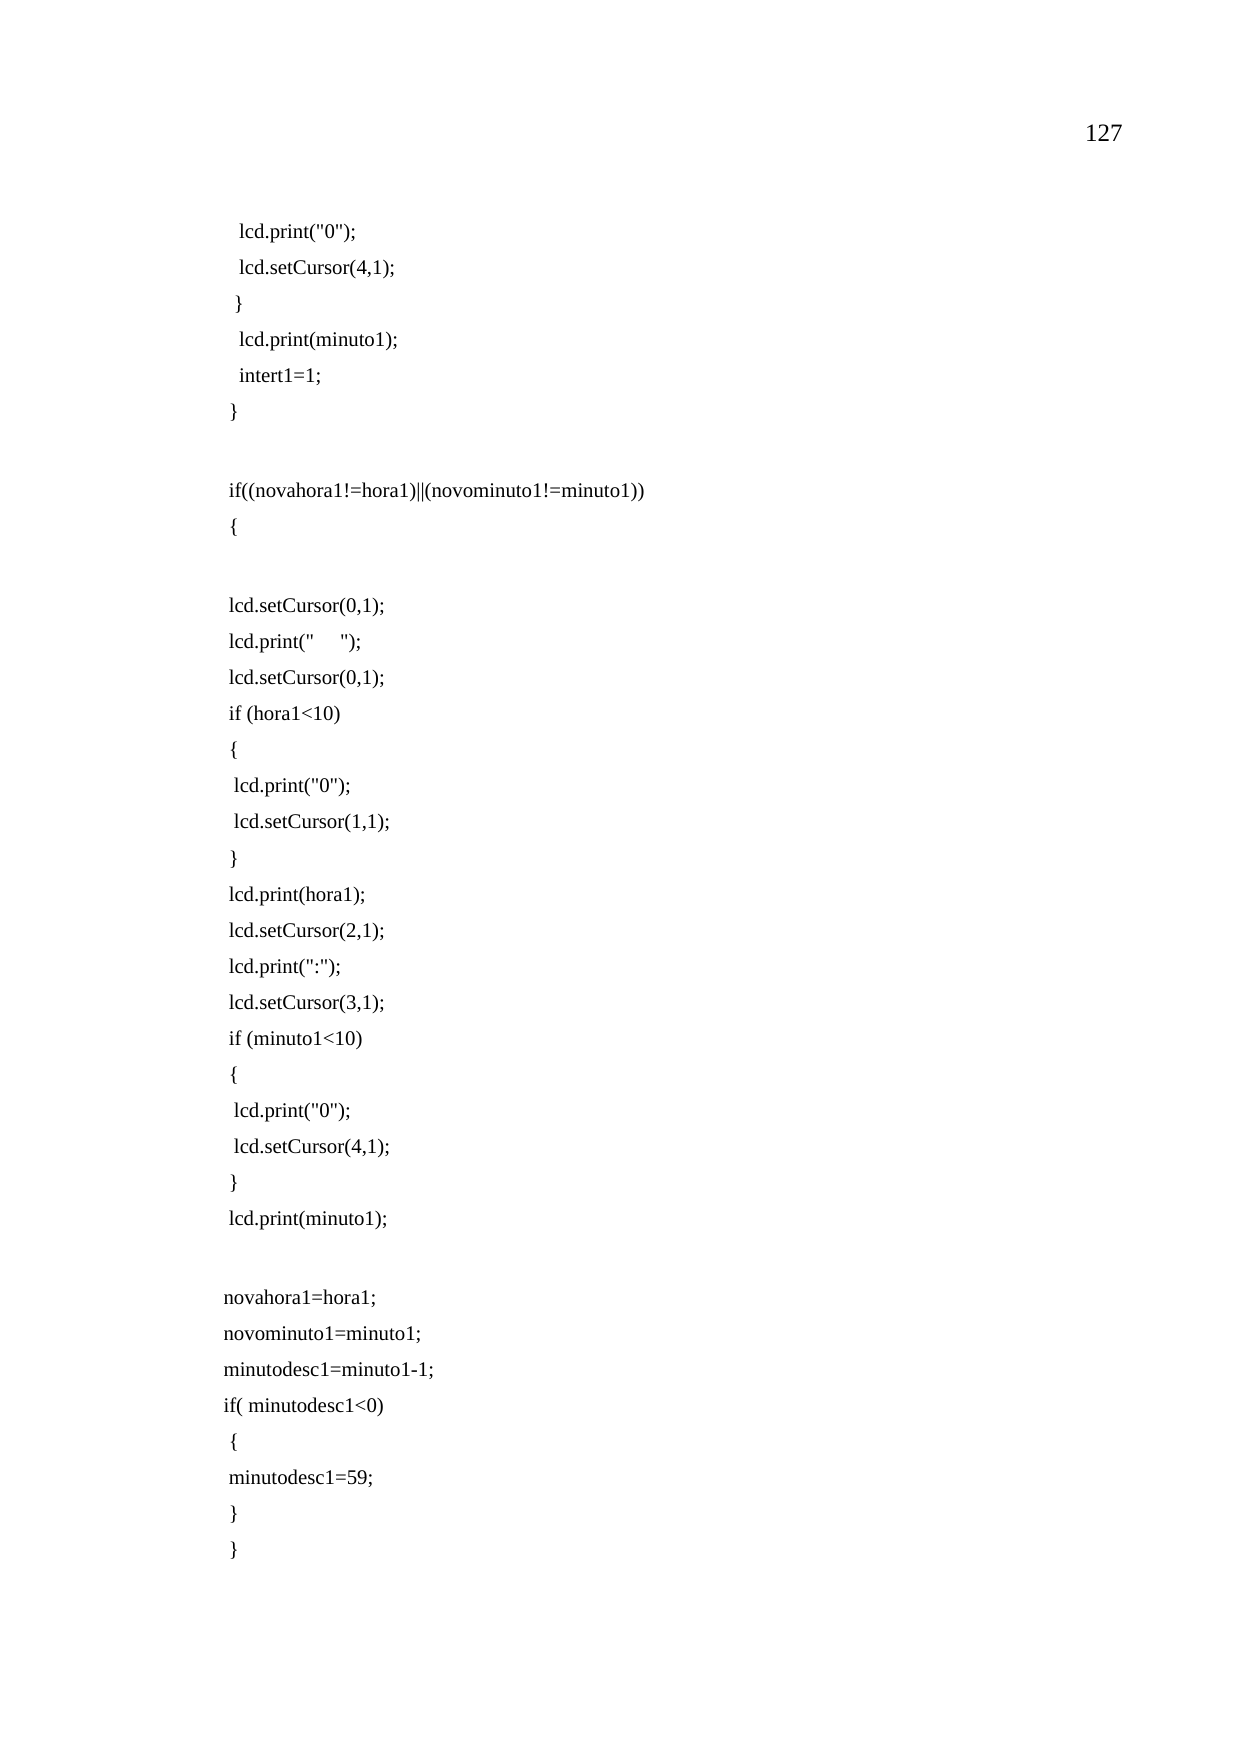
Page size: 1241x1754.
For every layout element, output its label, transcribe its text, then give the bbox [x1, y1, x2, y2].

text lcd.setCursor(4,1); [192, 1134, 1122, 1158]
text lcd.print(" "); [192, 629, 1122, 653]
text } [192, 1170, 1122, 1194]
text novominuto1=minuto1; [192, 1321, 1122, 1345]
text } [192, 846, 1122, 869]
text } [192, 399, 1122, 423]
text novahora1=hora1; [192, 1285, 1122, 1309]
text { [192, 1429, 1122, 1453]
text lcd.setCursor(1,1); [192, 809, 1122, 833]
text lcd.setCursor(4,1); [192, 255, 1122, 279]
text lcd.print(minuto1); [192, 1206, 1122, 1230]
text lcd.print(":"); [192, 954, 1122, 978]
text lcd.setCursor(0,1); [192, 593, 1122, 617]
text { [192, 514, 1122, 538]
text } [192, 291, 1122, 315]
text lcd.print("0"); [192, 773, 1122, 797]
text } [192, 1501, 1122, 1525]
text { [192, 1062, 1122, 1086]
text lcd.print(minuto1); [192, 327, 1122, 351]
text } [192, 1537, 1122, 1561]
text intert1=1; [192, 363, 1122, 387]
text lcd.setCursor(2,1); [192, 918, 1122, 942]
text minutodesc1=59; [192, 1465, 1122, 1489]
text if (hora1<10) [192, 701, 1122, 725]
text lcd.setCursor(3,1); [192, 990, 1122, 1014]
text lcd.print(hora1); [192, 882, 1122, 906]
text if (minuto1<10) [192, 1026, 1122, 1050]
text lcd.setCursor(0,1); [192, 665, 1122, 689]
text minutodesc1=minuto1-1; [192, 1357, 1122, 1381]
text if( minutodesc1<0) [192, 1393, 1122, 1417]
text { [192, 737, 1122, 761]
text lcd.print("0"); [192, 1098, 1122, 1122]
text if((novahora1!=hora1)||(novominuto1!=minuto1)) [192, 478, 1122, 502]
text lcd.print("0"); [192, 219, 1122, 243]
